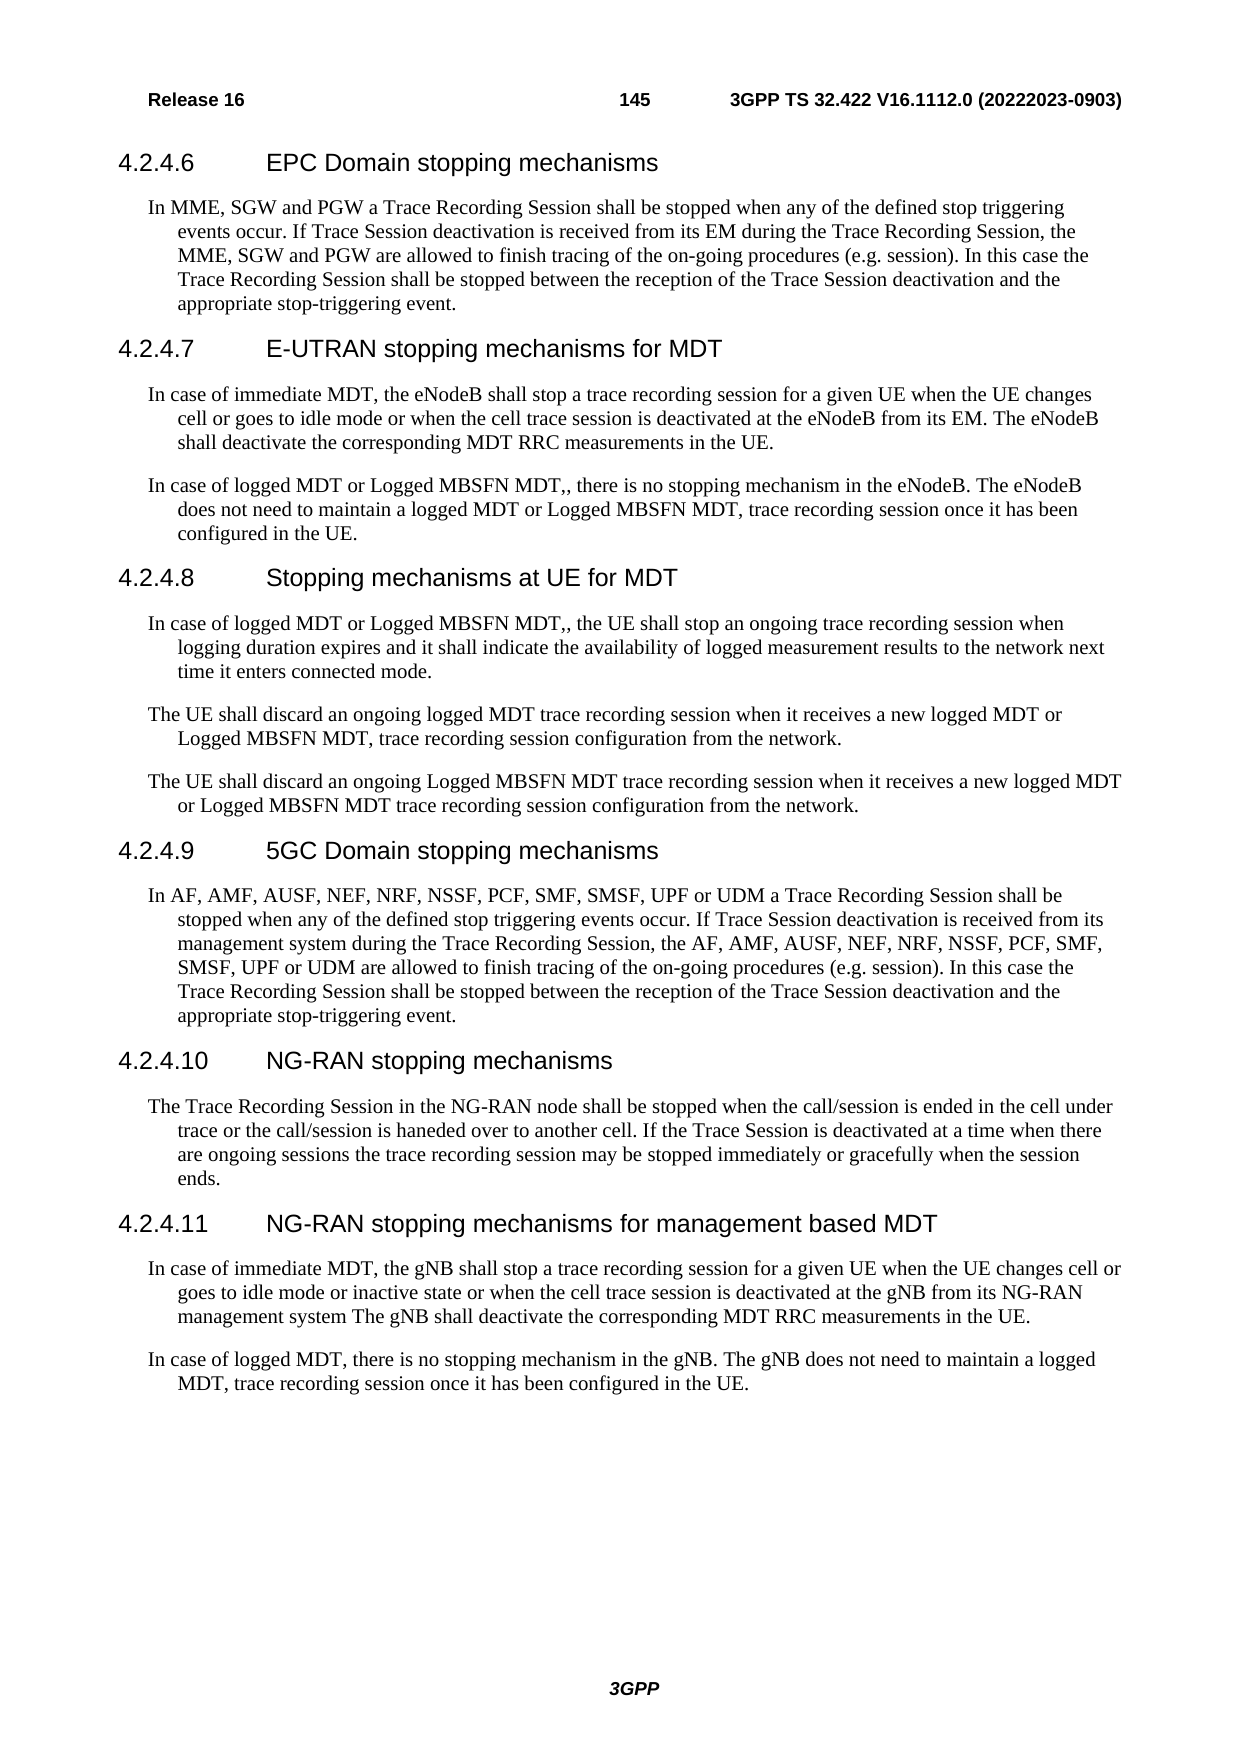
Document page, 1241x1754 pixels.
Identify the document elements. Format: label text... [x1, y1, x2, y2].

text The Trace Recording Session in the NG-RAN node shall be stopped when the call/session is ended in the cell under trace or the call/session is haneded over to another cell. If the Trace Session is deactivated at a time when there are ongoing sessions the trace recording session may be stopped immediately or gracefully when the session ends. [148, 1094, 1122, 1190]
text In case of logged MDT or Logged MBSFN MDT,, the UE shall stop an ongoing trace recording session when logging duration expires and it shall indicate the availability of logged measurement results to the network next time it enters connected mode. [148, 611, 1122, 683]
text The UE shall discard an ongoing Logged MBSFN MDT trace recording session when it receives a new logged MDT or Logged MBSFN MDT trace recording session configuration from the network. [148, 769, 1122, 817]
text In case of logged MDT, there is no stopping mechanism in the gNB. The gNB does not need to maintain a logged MDT, trace recording session once it has been configured in the UE. [148, 1347, 1122, 1395]
text In AF, AMF, AUSF, NEF, NRF, NSSF, PCF, SMF, SMSF, UPF or UDM a Trace Recording Session shall be stopped when any of the defined stop triggering events occur. If Trace Session deactivation is received from its management system during the Trace Recording Session, the AF, AMF, AUSF, NEF, NRF, NSSF, PCF, SMF, SMSF, UPF or UDM are allowed to finish tracing of the on-going procedures (e.g. session). In this case the Trace Recording Session shall be stopped between the reception of the Trace Session deactivation and the appropriate stop-triggering event. [148, 883, 1122, 1027]
text In case of logged MDT or Logged MBSFN MDT,, there is no stopping mechanism in the eNodeB. The eNodeB does not need to maintain a logged MDT or Logged MBSFN MDT, trace recording session once it has been configured in the UE. [148, 472, 1122, 545]
text In MME, SGW and PGW a Trace Recording Session shall be stopped when any of the defined stop triggering events occur. If Trace Session deactivation is received from its EM during the Trace Recording Session, the MME, SGW and PGW are allowed to finish tracing of the on-going procedures (e.g. session). In this case the Trace Recording Session shall be stopped between the reception of the Trace Session deactivation and the appropriate stop-triggering event. [148, 195, 1122, 315]
subtitle 4.2.4.8 Stopping mechanisms at UE for MDT [118, 563, 1122, 592]
subtitle 4.2.4.9 5GC Domain stopping mechanisms [118, 836, 1122, 864]
subtitle 4.2.4.7 E-UTRAN stopping mechanisms for MDT [118, 334, 1122, 363]
subtitle 4.2.4.11 NG-RAN stopping mechanisms for management based MDT [118, 1209, 1122, 1237]
text In case of immediate MDT, the gNB shall stop a trace recording session for a given UE when the UE changes cell or goes to idle mode or inactive state or when the cell trace session is deactivated at the gNB from its NG-RAN management system The gNB shall deactivate the corresponding MDT RRC measurements in the UE. [148, 1256, 1122, 1328]
text The UE shall discard an ongoing logged MDT trace recording session when it receives a new logged MDT or Logged MBSFN MDT, trace recording session configuration from the network. [148, 702, 1122, 750]
subtitle 4.2.4.6 EPC Domain stopping mechanisms [118, 147, 1122, 176]
text In case of immediate MDT, the eNodeB shall stop a trace recording session for a given UE when the UE changes cell or goes to idle mode or when the cell trace session is deactivated at the eNodeB from its EM. The eNodeB shall deactivate the corresponding MDT RRC measurements in the UE. [148, 382, 1122, 454]
subtitle 4.2.4.10 NG-RAN stopping mechanisms [118, 1046, 1122, 1075]
